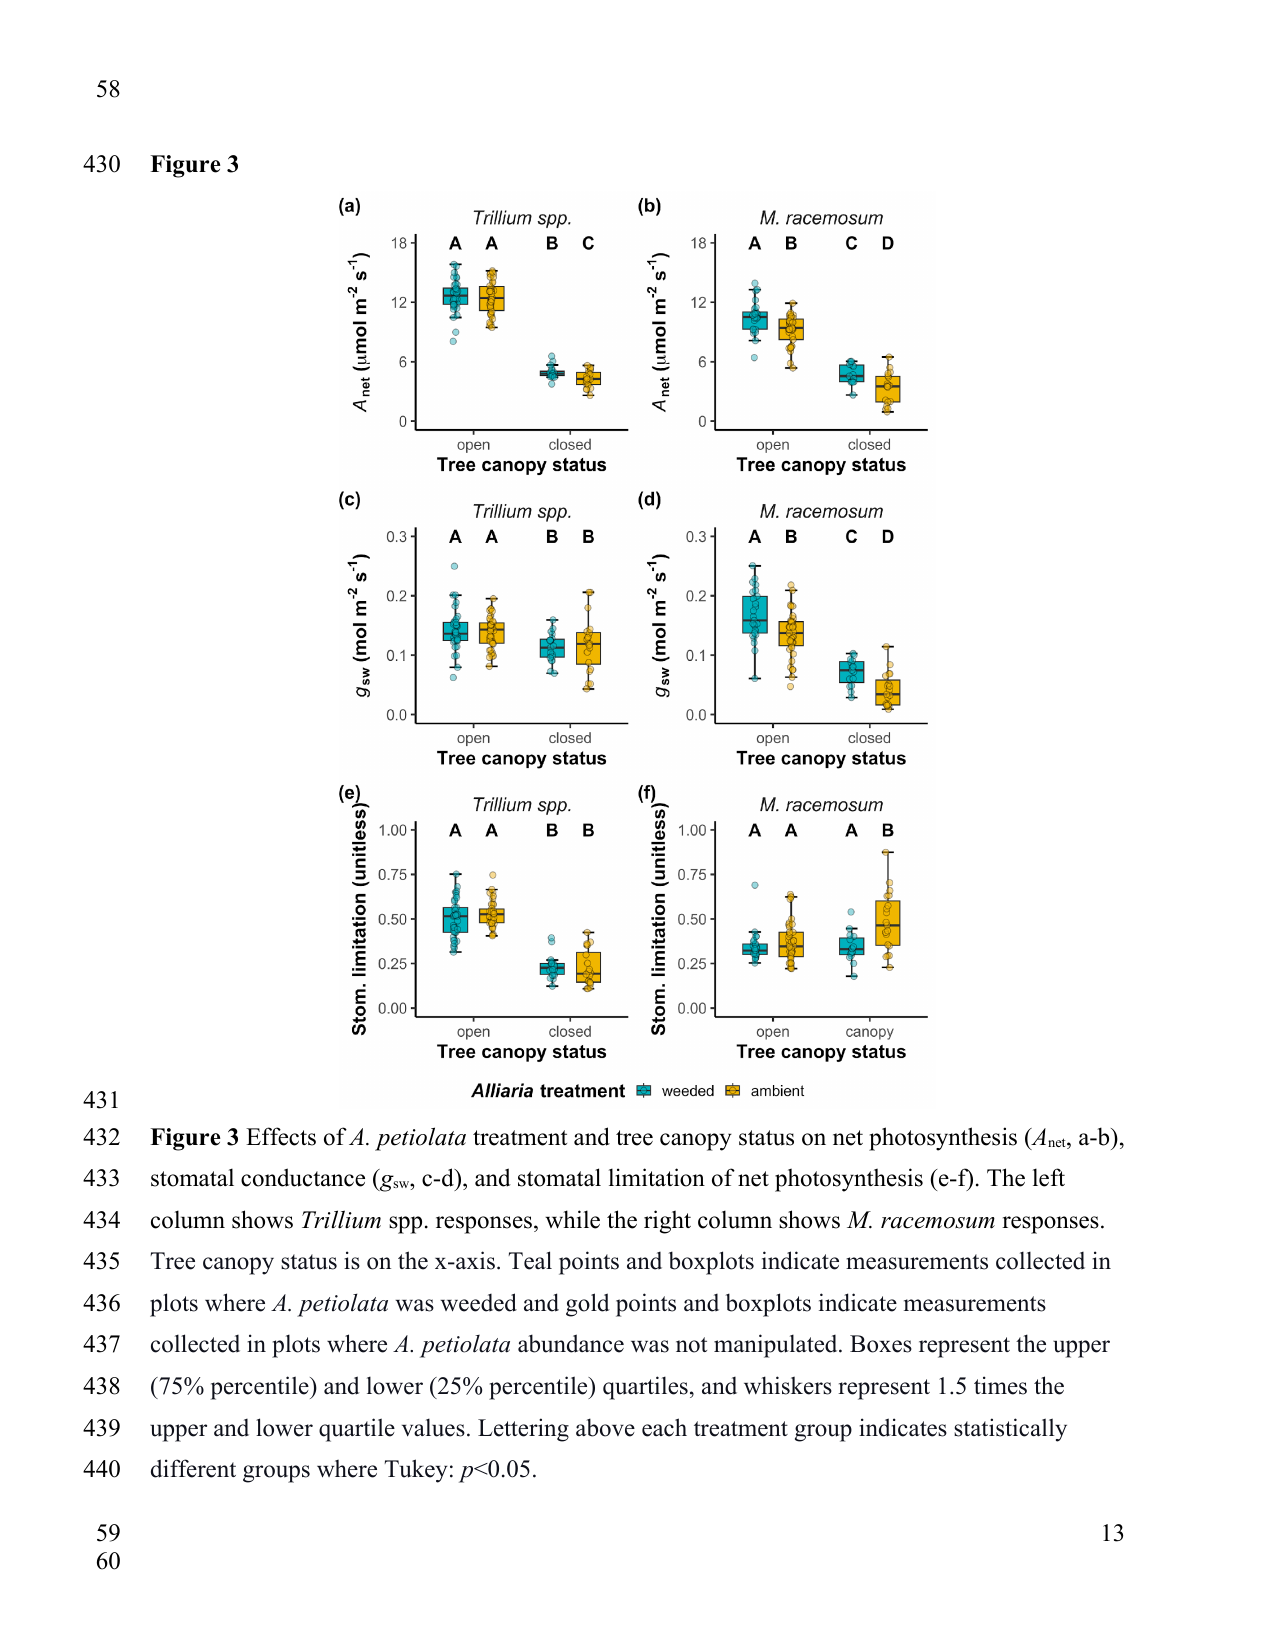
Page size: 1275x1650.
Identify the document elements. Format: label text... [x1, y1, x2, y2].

text Figure 3 [150, 150, 1125, 178]
text Figure 3 Effects of A. petiolata treatment and tree canopy status on net photosynthesis (Anet, a-b), stomatal conductance (gsw, c-d), and stomatal limitation of net photosynthesis (e-f). The left column shows Trillium spp. responses, while the right column shows M. racemosum responses. Tree canopy status is on the x-axis. Teal points and boxplots indicate measurements collected in plots where A. petiolata was weeded and gold points and boxplots indicate measurements collected in plots where A. petiolata abundance was not manipulated. Boxes represent the upper (75% percentile) and lower (25% percentile) quartiles, and whiskers represent 1.5 times the upper and lower quartile values. Lettering above each treatment group indicates statistically different groups where Tukey: p<0.05. [150, 1123, 1125, 1483]
picture [338, 191, 937, 1109]
